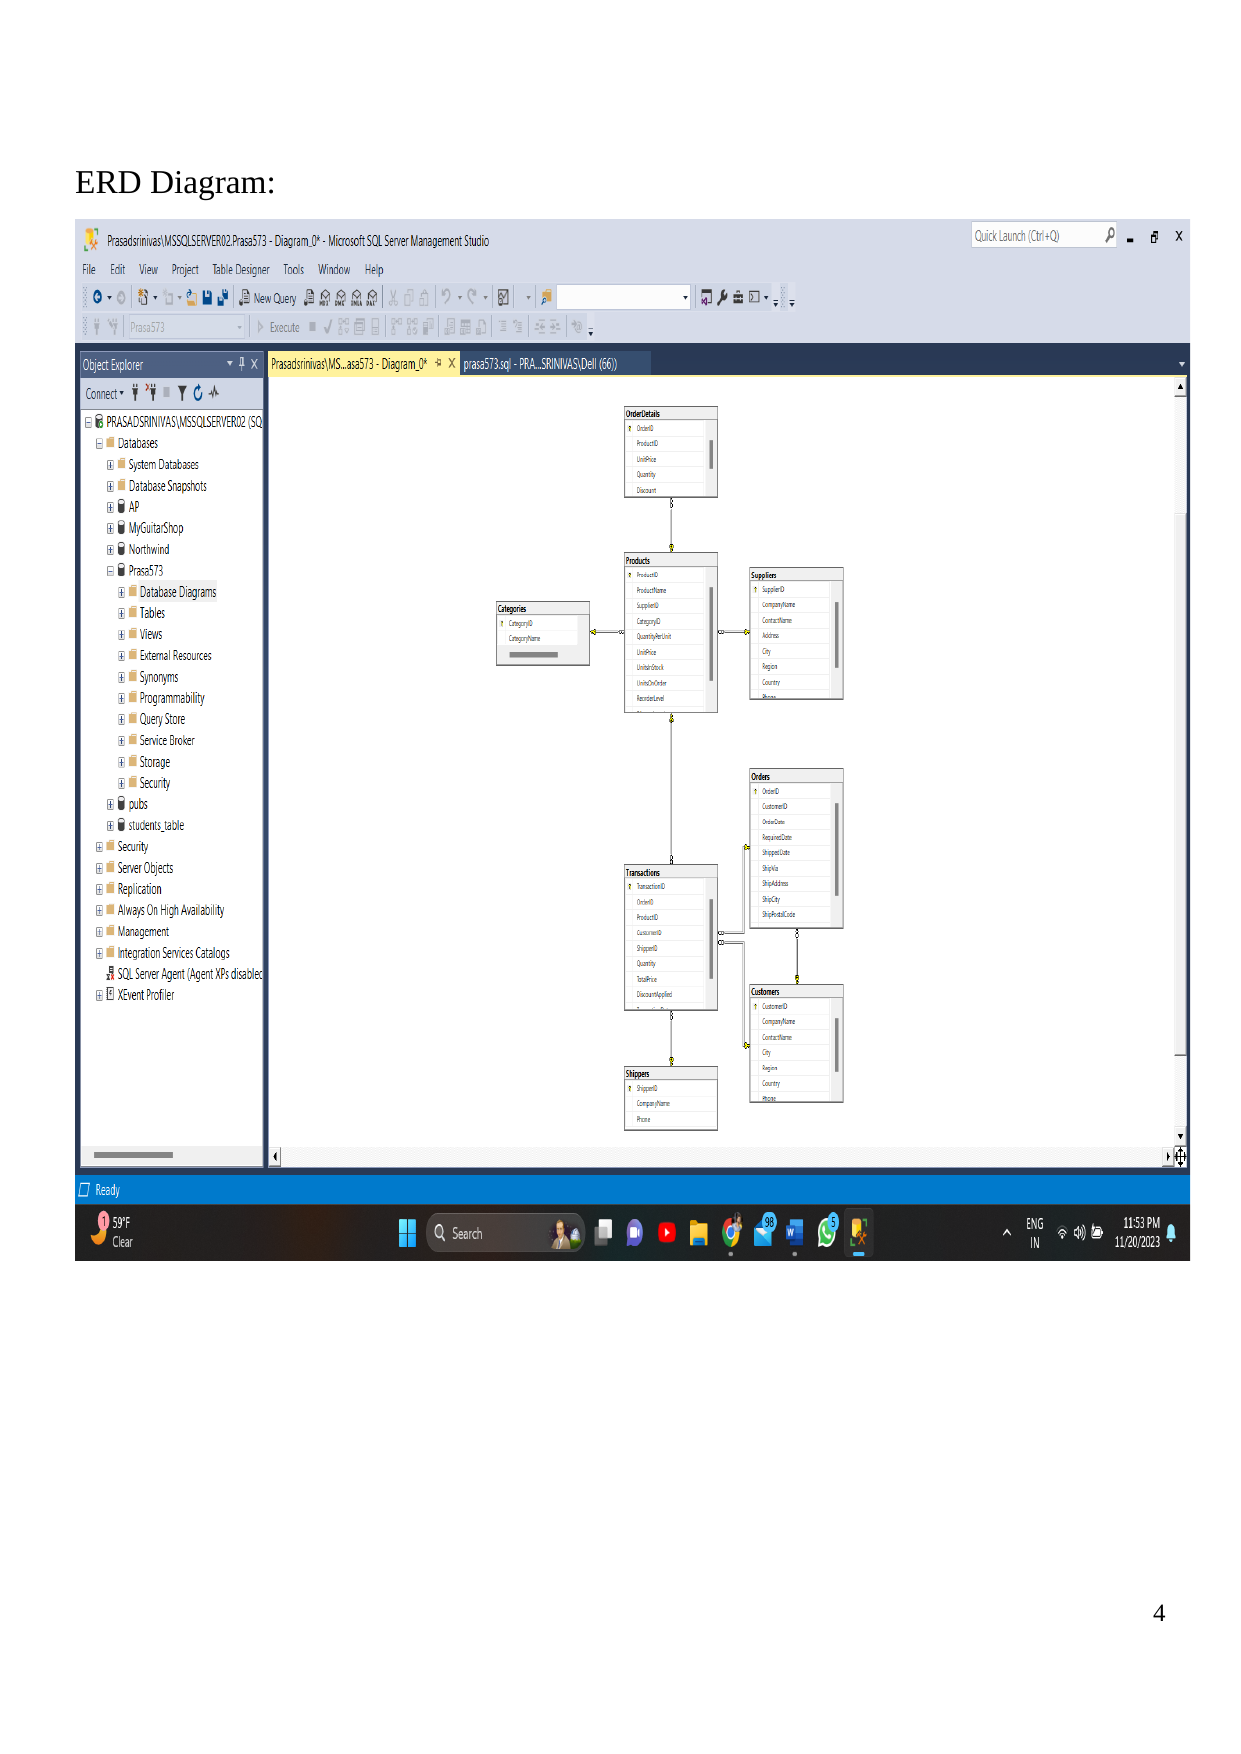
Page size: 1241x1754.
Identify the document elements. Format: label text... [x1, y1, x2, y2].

picture [75, 219, 1191, 1261]
text ERD Diagram: [75, 163, 1165, 201]
